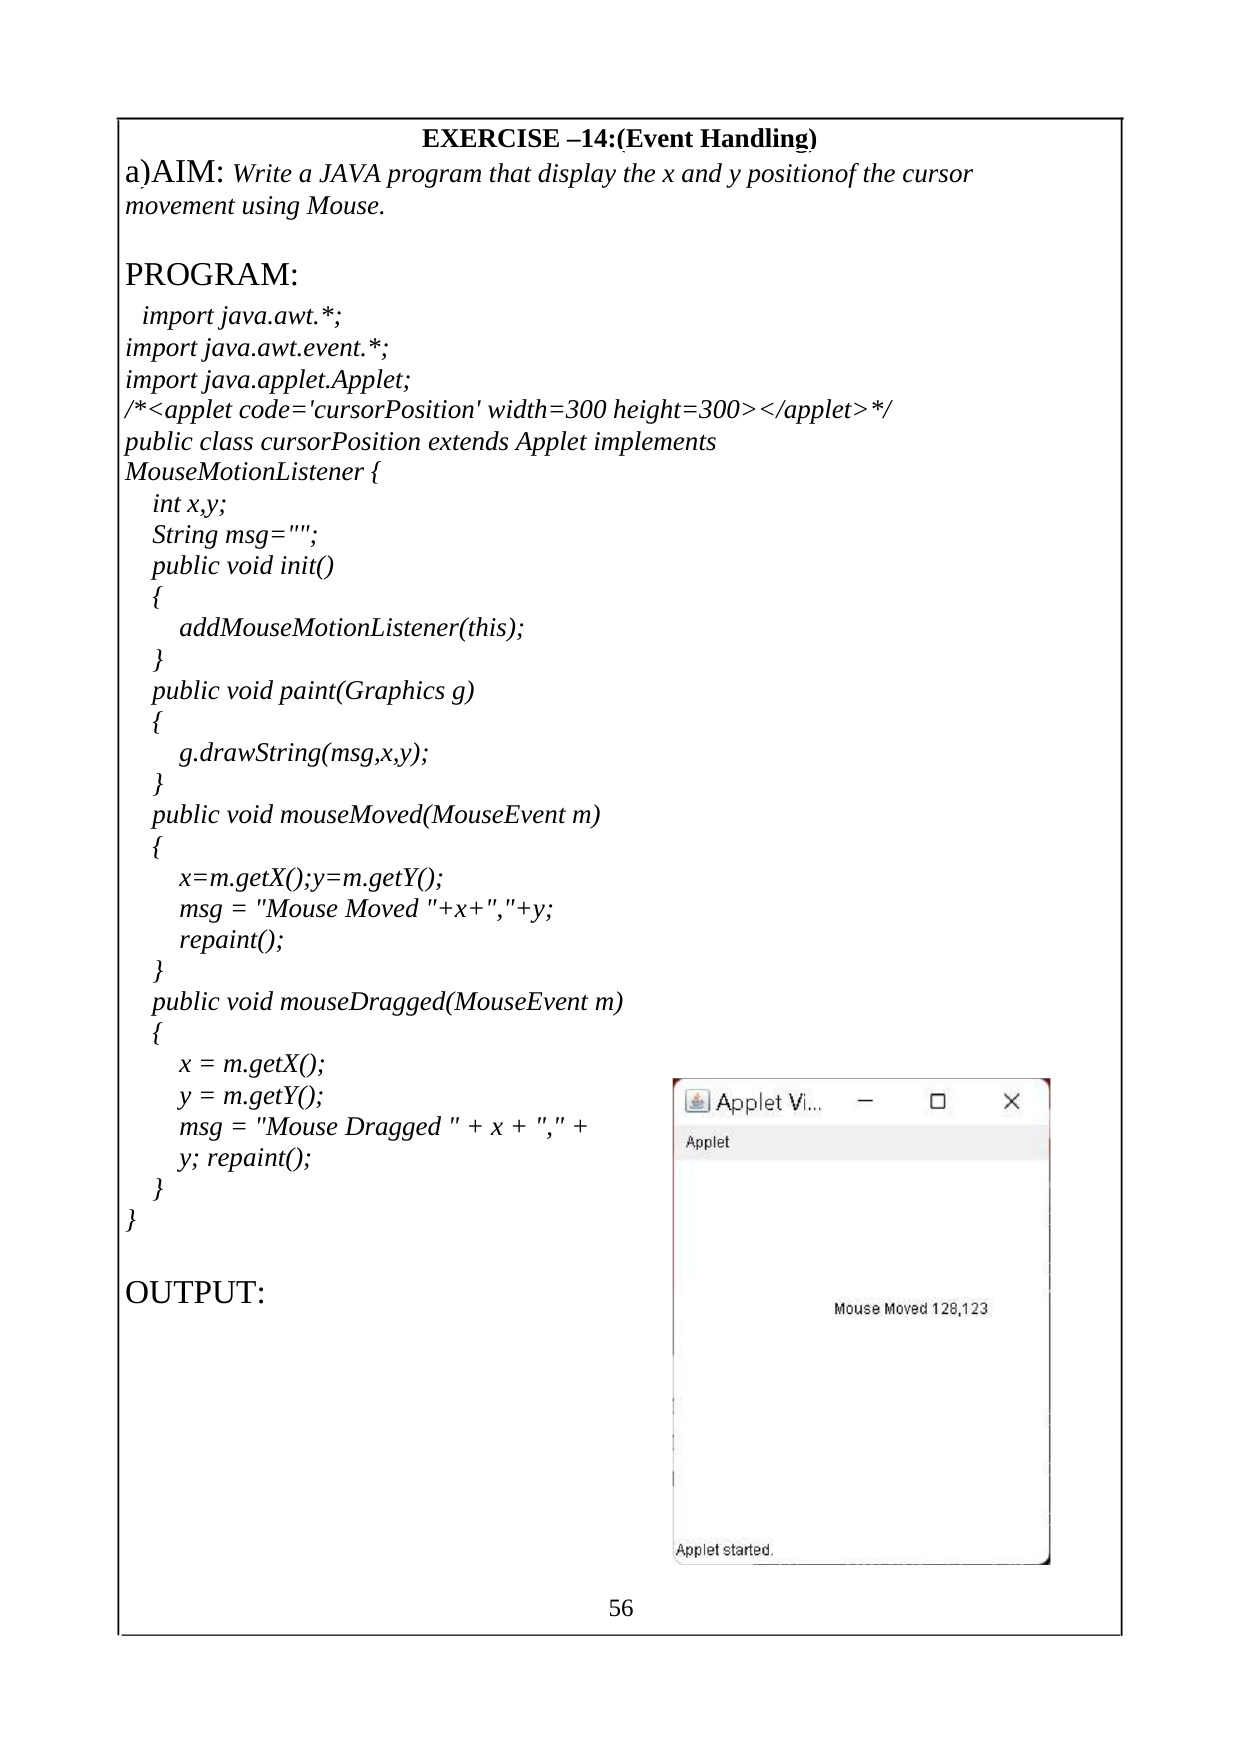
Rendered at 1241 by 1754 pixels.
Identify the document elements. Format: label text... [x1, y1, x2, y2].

text msg = "Mouse Moved "+x+","+y; [179, 892, 1090, 923]
text int x,y; [152, 487, 1090, 518]
text PROGRAM: [125, 255, 1090, 293]
picture [116, 117, 1124, 1636]
text a)AIM: Write a JAVA program that display the x and y positionof the cursor movement using Mouse. [125, 154, 1083, 220]
text OUTPUT: [125, 1272, 1090, 1311]
text } [152, 767, 1090, 798]
text x = m.getX(); [179, 1048, 1090, 1079]
text import java.applet.Applet; [125, 363, 1090, 394]
text g.drawString(msg,x,y); [179, 736, 1090, 767]
text x=m.getX();y=m.getY(); [179, 861, 1090, 892]
text /*<applet code='cursorPosition' width=300 height=300></applet>*/ public class cursorPosition extends Applet implements MouseMotionListener { [125, 394, 960, 487]
text 56 [125, 1593, 1117, 1621]
text import java.awt.event.*; [125, 332, 1090, 363]
text import java.awt.*; [142, 299, 1090, 330]
text public void mouseDragged(MouseEvent m) [152, 985, 1090, 1016]
text msg = "Mouse Dragged " + x + "," + y; repaint(); [179, 1110, 617, 1172]
text y = m.getY(); [179, 1079, 1090, 1110]
text public void paint(Graphics g) [152, 674, 1090, 705]
text } [125, 1203, 1090, 1234]
text { [152, 1016, 1090, 1048]
text public void mouseMoved(MouseEvent m) [152, 798, 1090, 829]
text { [152, 829, 1090, 861]
text public void init() [152, 549, 1090, 580]
text EXERCISE –14:(Event Handling) [125, 122, 1114, 153]
text addMouseMotionListener(this); [179, 612, 1090, 643]
text } [152, 643, 1090, 674]
text repaint(); [179, 923, 1090, 954]
text { [152, 580, 1090, 612]
text } [152, 954, 1090, 985]
text String msg=""; [152, 518, 1090, 549]
text } [152, 1172, 1090, 1203]
text { [152, 705, 1090, 736]
